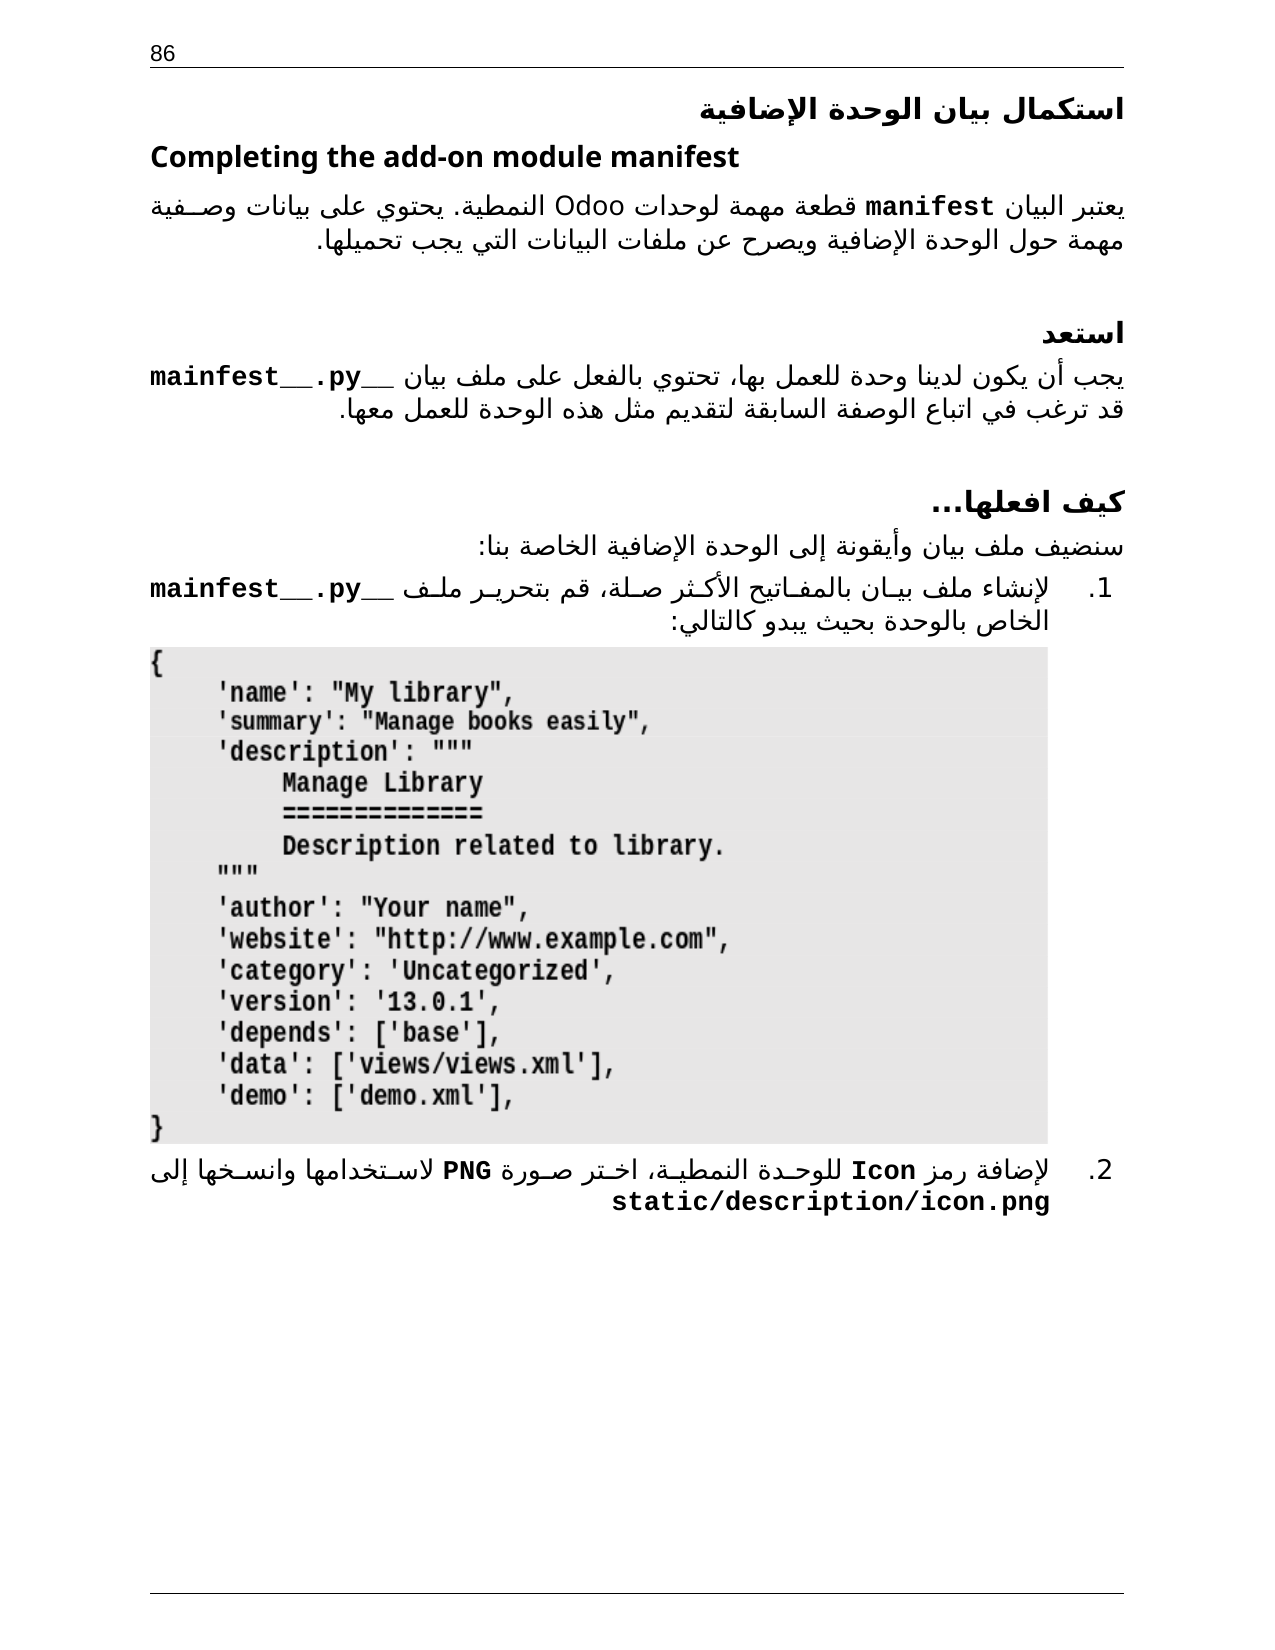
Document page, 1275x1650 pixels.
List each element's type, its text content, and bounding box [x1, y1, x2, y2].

text يجب أن يكون لدينا وحدة للعمل بها، تحتوي بالفعل على ملف بيان __mainfest__.py قد ترغب في اتباع الوصفة السابقة لتقديم مثل هذه الوحدة للعمل معها. [150, 360, 1125, 425]
list لإنشاء ملف بيان بالمفاتيح الأكثر صلة، قم بتحرير ملف __mainfest__.py الخاص بالوحدة بحيث يبدو كالتالي: [150, 572, 1087, 637]
text يعتبر البيان manifest قطعة مهمة لوحدات Odoo النمطية. يحتوي على بيانات وصفية مهمة حول الوحدة الإضافية ويصرح عن ملفات البيانات التي يجب تحميلها. [150, 187, 1125, 256]
text استعد [150, 316, 1125, 350]
list لإضافة رمز Icon للوحدة النمطية، اختر صورة PNG لاستخدامها وانسخها إلى static/description/icon.png [150, 1154, 1087, 1218]
text Completing the add-on module manifest [150, 137, 1125, 176]
text استكمال بيان الوحدة الإضافية [150, 92, 1125, 126]
text كيف افعلها... [150, 486, 1125, 520]
text سنضيف ملف بيان وأيقونة إلى الوحدة الإضافية الخاصة بنا: [150, 530, 1125, 562]
